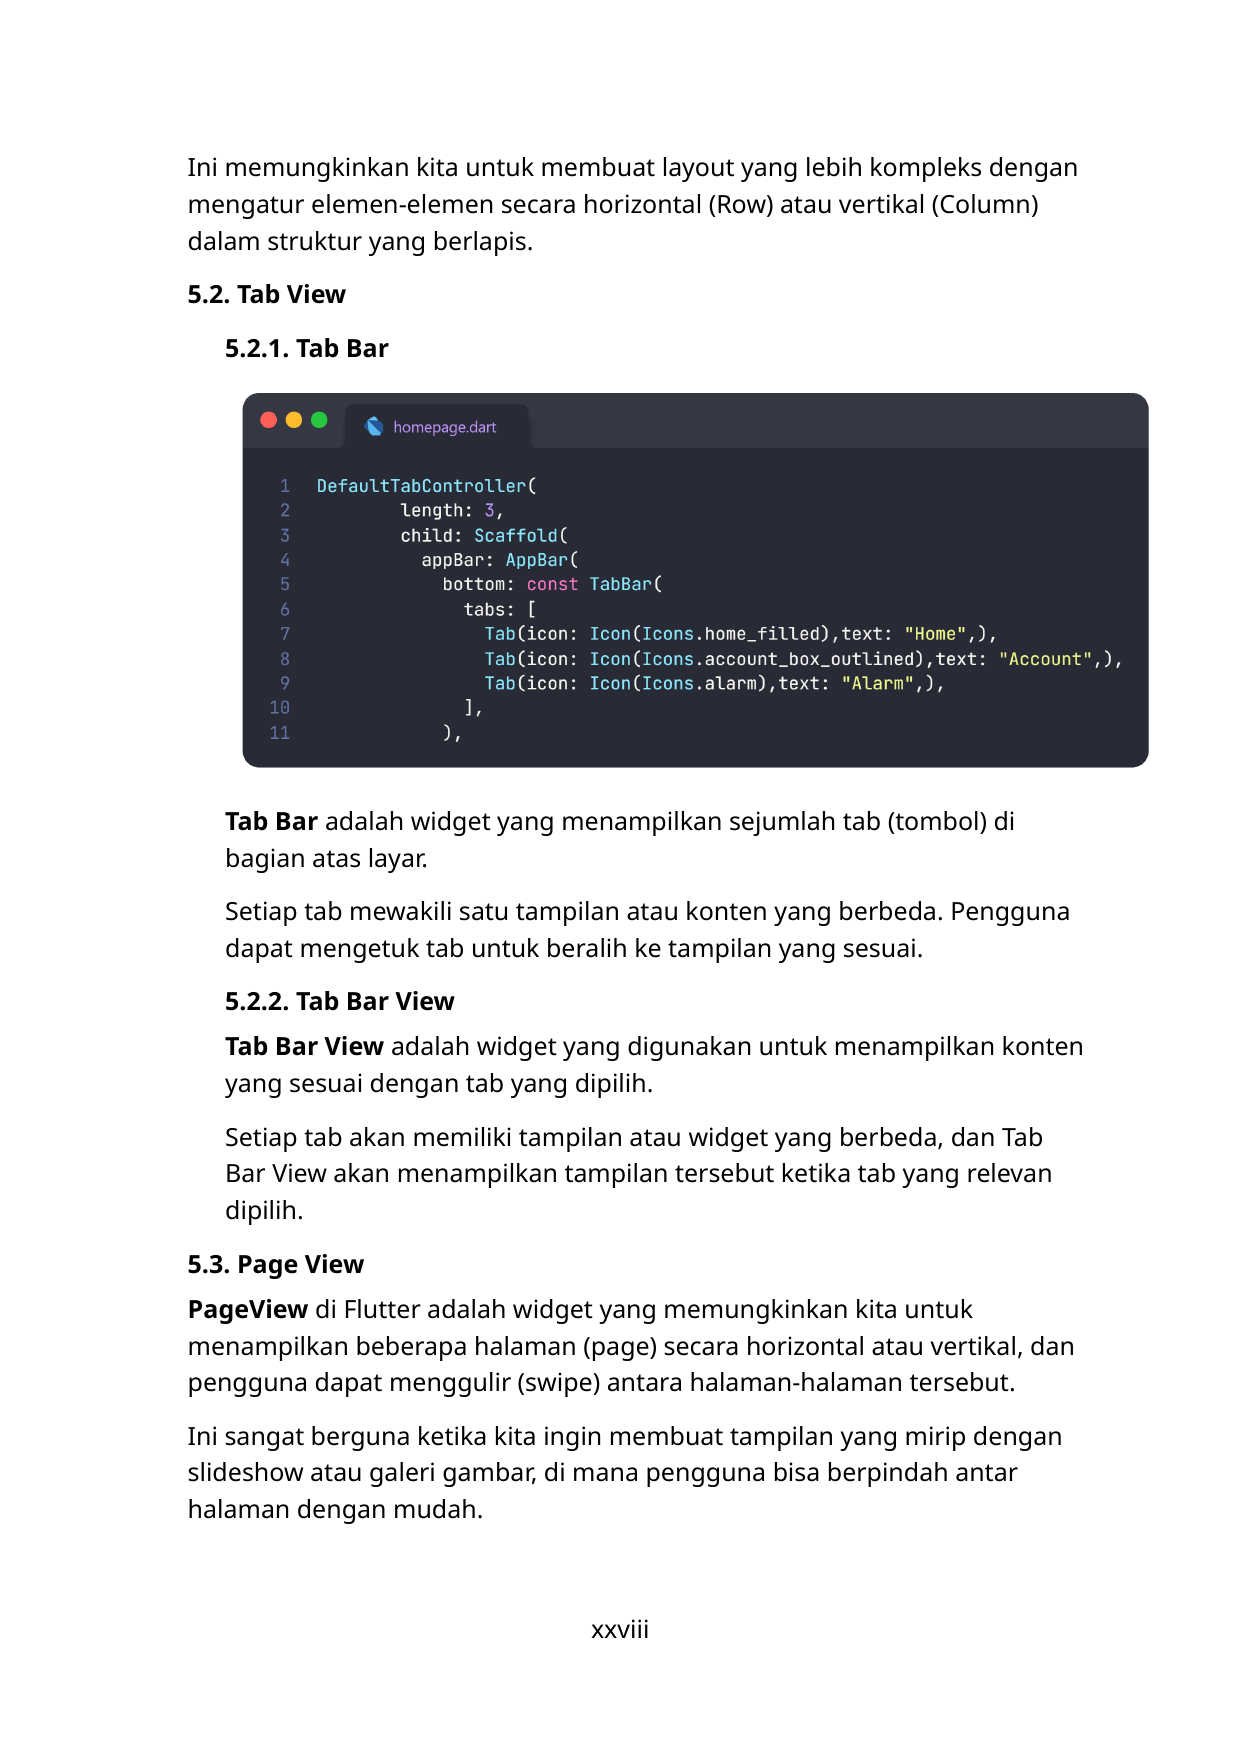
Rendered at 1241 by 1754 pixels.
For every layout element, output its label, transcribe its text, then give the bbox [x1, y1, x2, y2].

subtitle Page View [187, 1246, 1090, 1280]
subtitle Tab Bar [225, 330, 1090, 364]
picture [225, 375, 1166, 785]
text Tab Bar View adalah widget yang digunakan untuk menampilkan konten yang sesuai dengan tab yang dipilih. [225, 1029, 1090, 1100]
subtitle Tab Bar View [225, 984, 1090, 1018]
text Ini memungkinkan kita untuk membuat layout yang lebih kompleks dengan mengatur elemen-elemen secara horizontal (Row) atau vertikal (Column) dalam struktur yang berlapis. [187, 150, 1090, 258]
text Setiap tab mewakili satu tampilan atau konten yang berbeda. Pengguna dapat mengetuk tab untuk beralih ke tampilan yang sesuai. [225, 894, 1090, 964]
subtitle Tab View [187, 277, 1090, 311]
text Tab Bar adalah widget yang menampilkan sejumlah tab (tombol) di bagian atas layar. [225, 803, 1090, 874]
text PageView di Flutter adalah widget yang memungkinkan kita untuk menampilkan beberapa halaman (page) secara horizontal atau vertikal, dan pengguna dapat menggulir (swipe) antara halaman-halaman tersebut. [187, 1291, 1090, 1399]
text Ini sangat berguna ketika kita ingin membuat tampilan yang mirip dengan slideshow atau galeri gambar, di mana pengguna bisa berpindah antar halaman dengan mudah. [187, 1418, 1090, 1526]
text Setiap tab akan memiliki tampilan atau widget yang berbeda, dan Tab Bar View akan menampilkan tampilan tersebut ketika tab yang relevan dipilih. [225, 1119, 1090, 1227]
